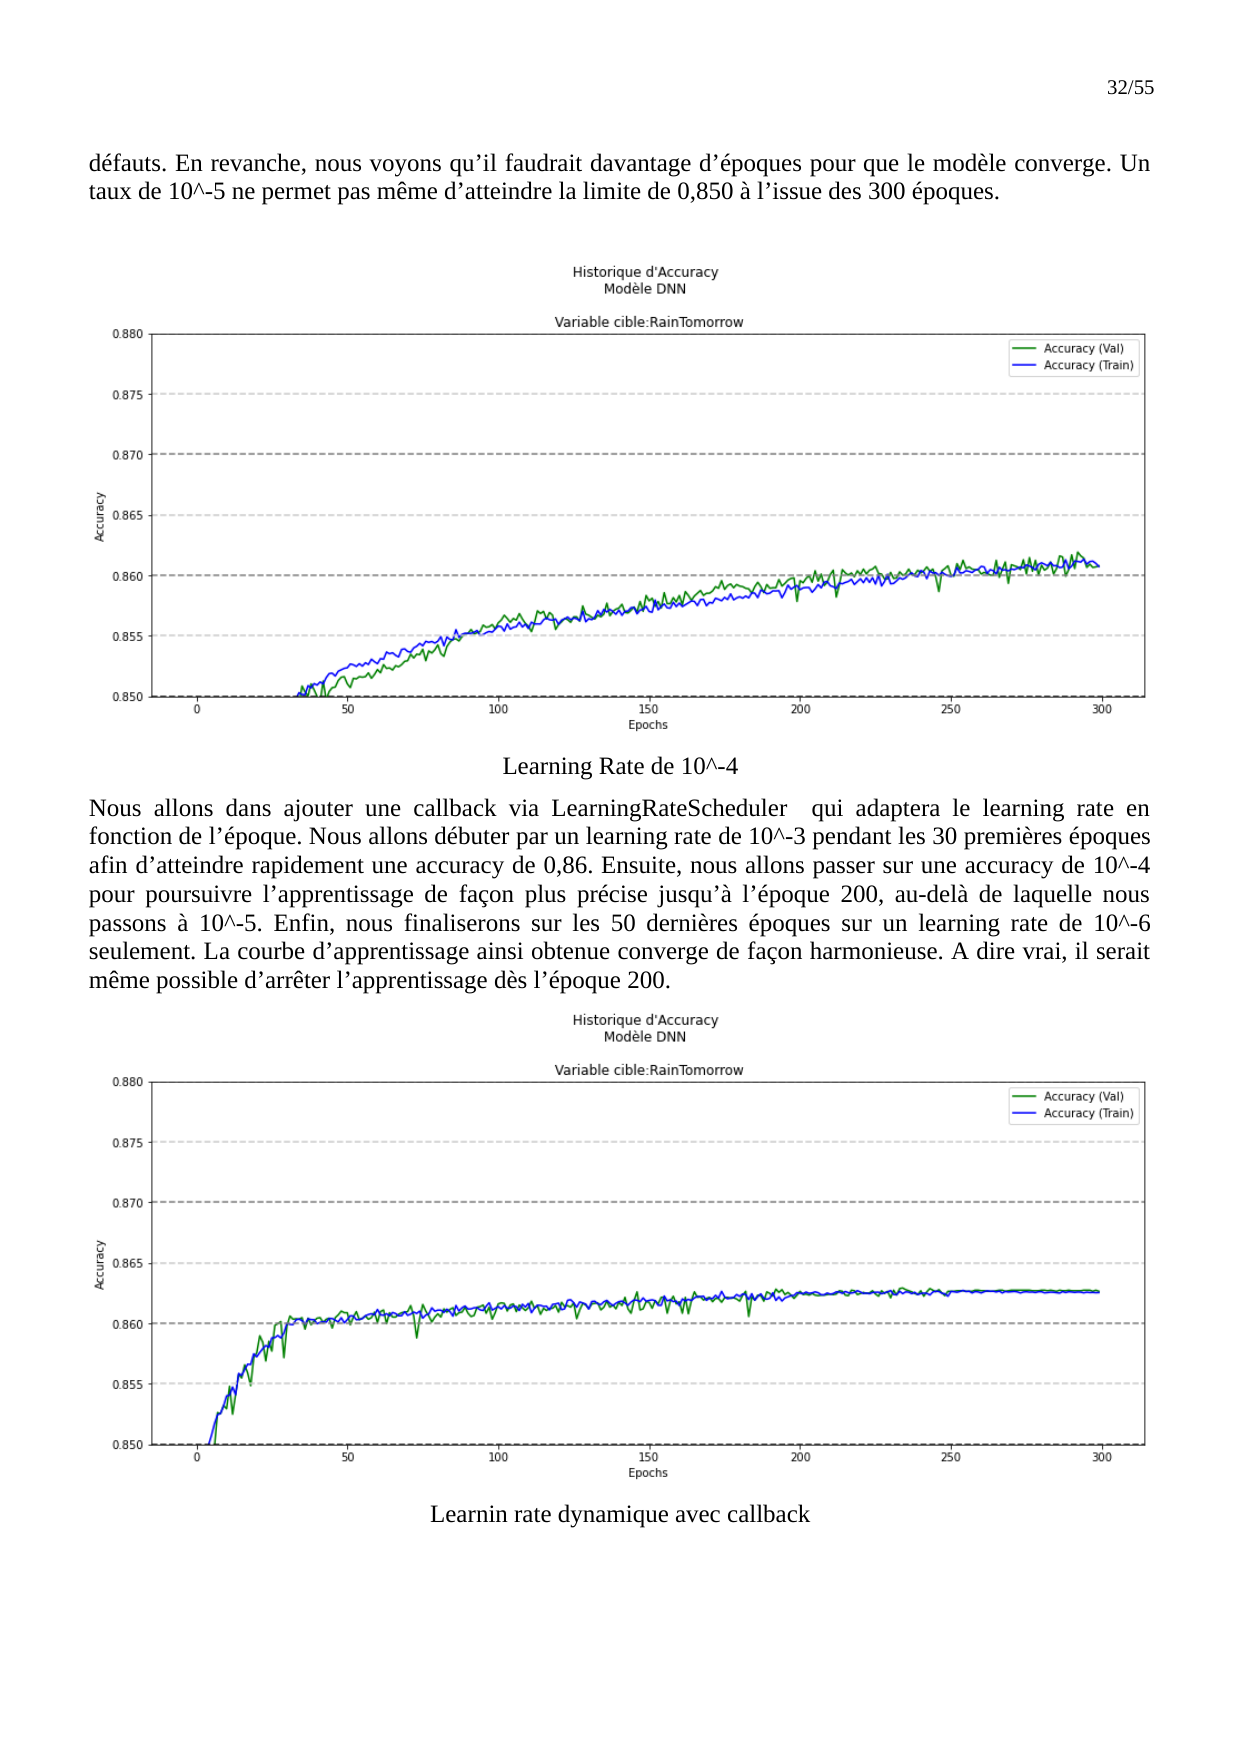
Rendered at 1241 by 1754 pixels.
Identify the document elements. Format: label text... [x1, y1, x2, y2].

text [89, 148, 1152, 205]
text Nous allons dans ajouter une callback via LearningRateScheduler qui adaptera le learning rate en fonction de l’époque. Nous allons débuter par un learning rate de 10^-3 pendant les 30 premières époques afin d’atteindre rapidement une accuracy de 0,86. Ensuite, nous allons passer sur une accuracy de 10^-4 pour poursuivre l’apprentissage de façon plus précise jusqu’à l’époque 200, au-delà de laquelle nous passons à 10^-5. Enfin, nous finaliserons sur les 50 dernières époques sur un learning rate de 10^-6 seulement. La courbe d’apprentissage ainsi obtenue converge de façon harmonieuse. A dire vrai, il serait même possible d’arrêter l’apprentissage dès l’époque 200. [89, 793, 1152, 994]
text Learnin rate dynamique avec callback [89, 1499, 1152, 1528]
picture [88, 1006, 1151, 1487]
text Learning Rate de 10^-4 [89, 751, 1152, 780]
picture [88, 258, 1151, 739]
